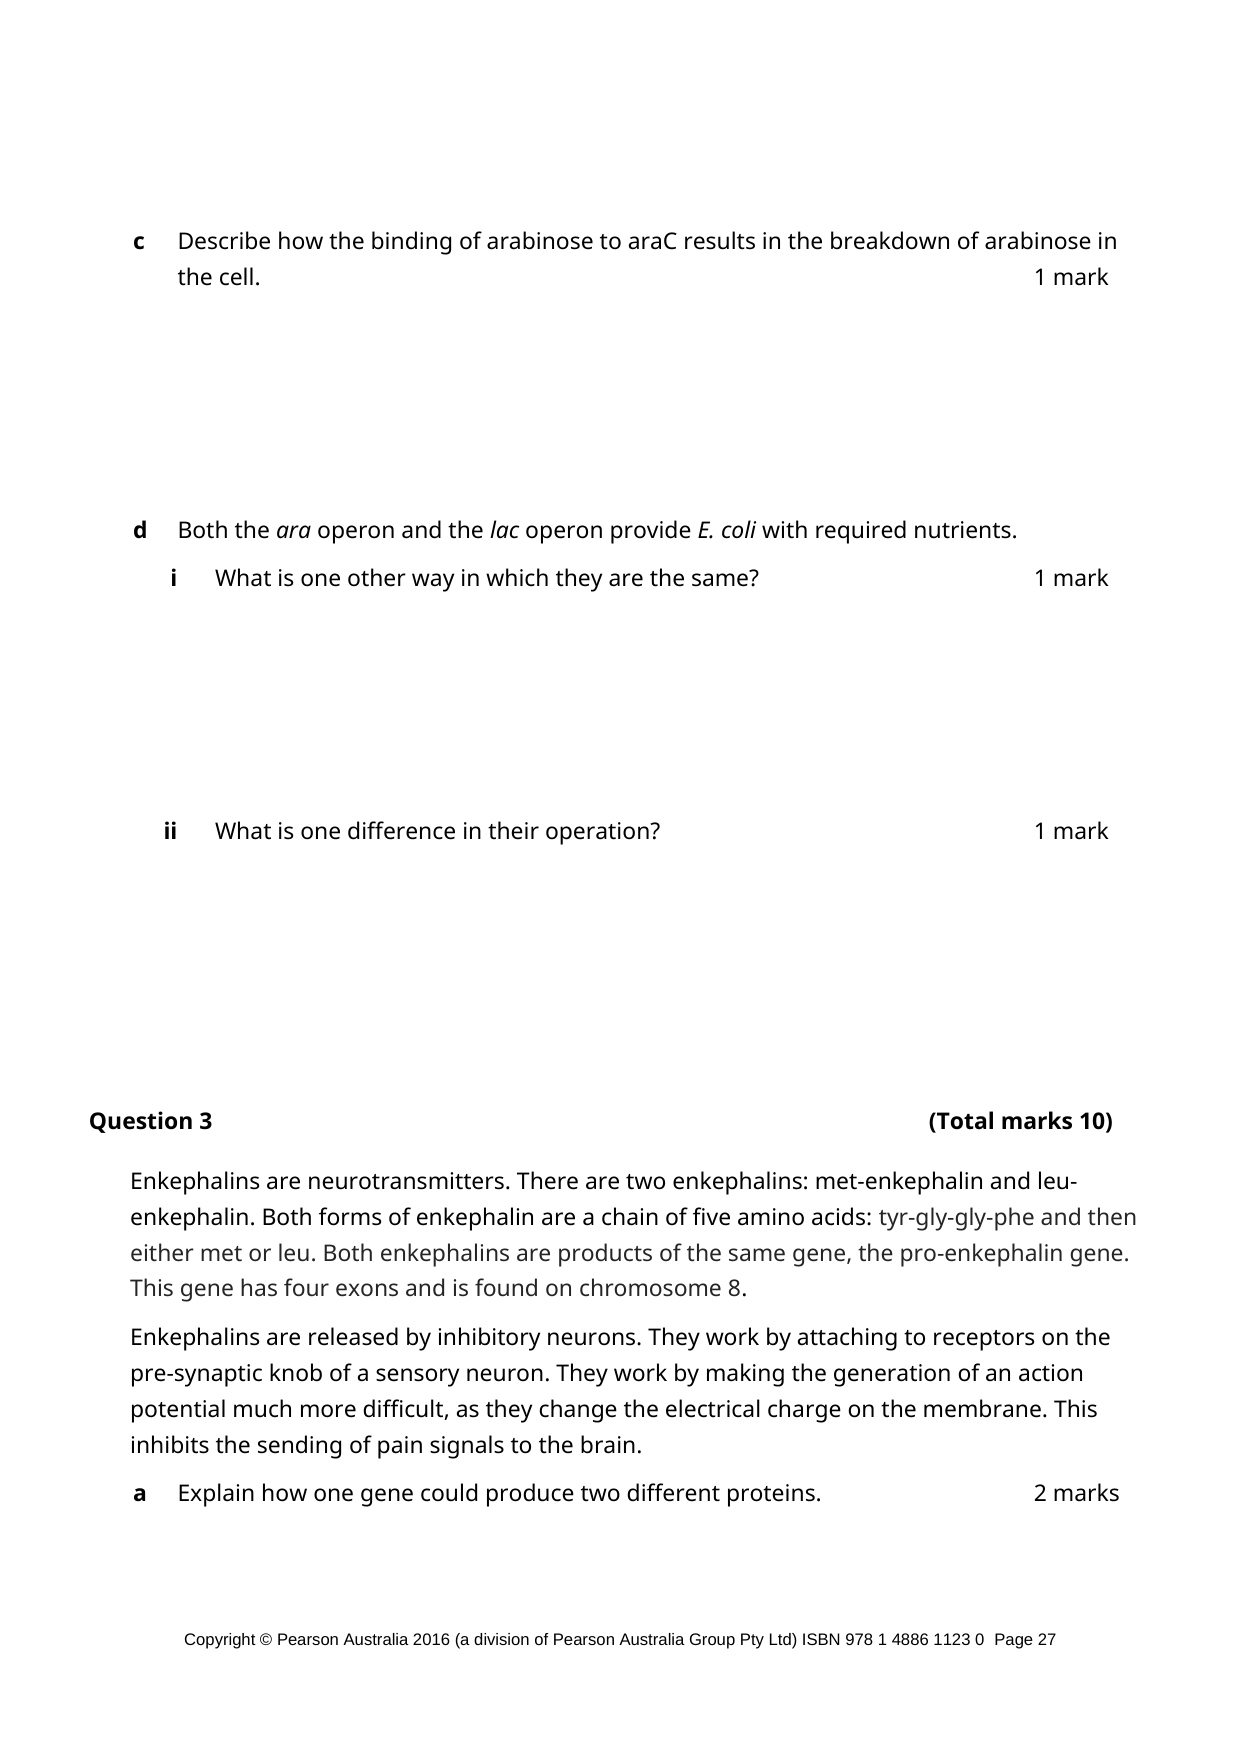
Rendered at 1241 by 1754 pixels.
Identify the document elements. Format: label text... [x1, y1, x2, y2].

text Enkephalins are neurotransmitters. There are two enkephalins: met-enkephalin and leu-enkephalin. Both forms of enkephalin are a chain of five amino acids: tyr-gly-gly-phe and then either met or leu. Both enkephalins are products of the same gene, the pro-enkephalin gene. This gene has four exons and is found on chromosome 8. [130, 1164, 1152, 1304]
text Enkephalins are released by inhibitory neurons. They work by attaching to receptors on the pre-synaptic knob of a sensory neuron. They work by making the generation of an action potential much more difficult, as they change the electrical charge on the membrane. This inhibits the sending of pain signals to the brain. [130, 1321, 1152, 1460]
text What is one difference in their operation? 1 mark [177, 815, 1152, 846]
list What is one other way in which they are the same? 1 mark [177, 562, 1152, 593]
text Question 3 (Total marks 10) [89, 1105, 1152, 1136]
text c Describe how the binding of arabinose to araC results in the breakdown of arabinose in the cell. 1 mark [133, 225, 1152, 292]
text a Explain how one gene could produce two different proteins. 2 marks [133, 1477, 1152, 1508]
text d Both the ara operon and the lac operon provide E. coli with required nutrients. [133, 514, 1152, 545]
